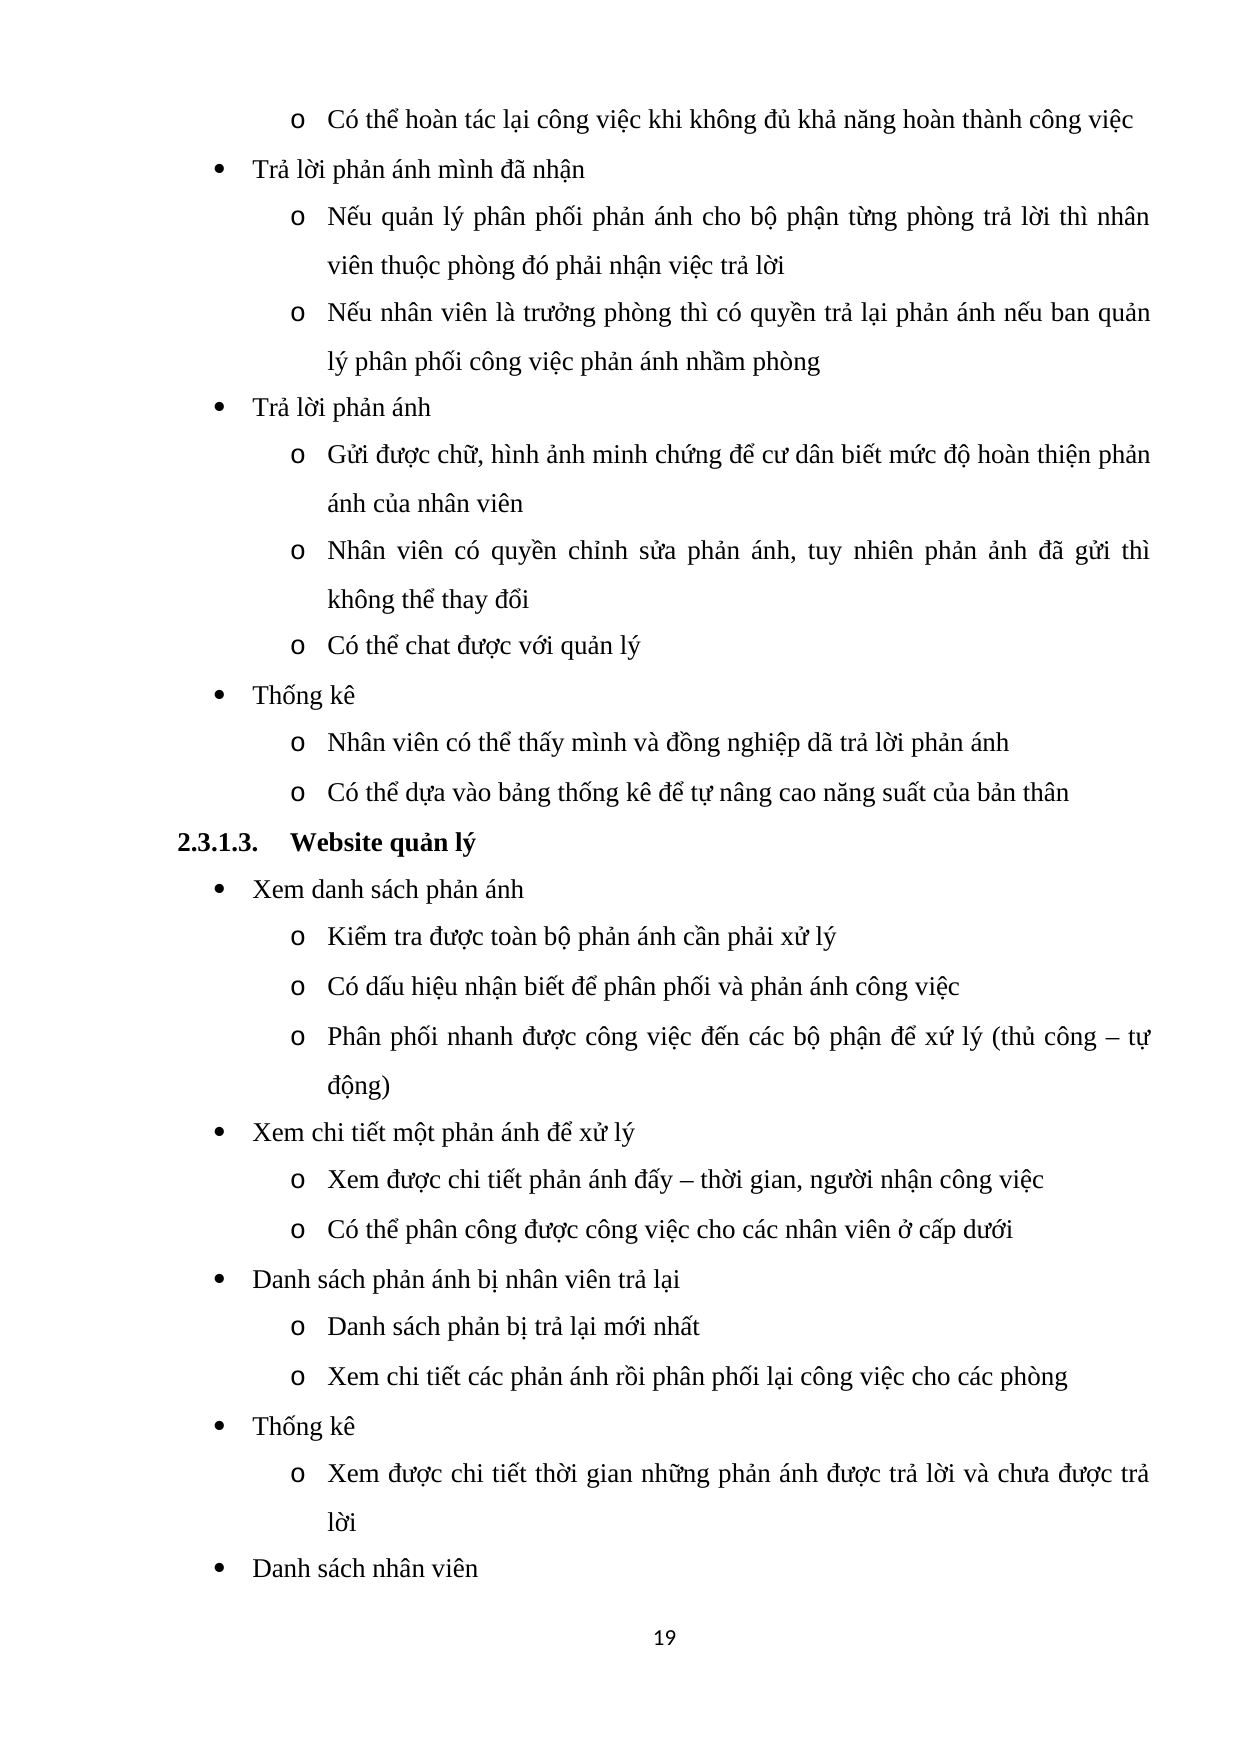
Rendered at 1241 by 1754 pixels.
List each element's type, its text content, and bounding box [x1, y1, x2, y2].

list Có thể dựa vào bảng thống kê để tự nâng cao năng suất của bản thân [289, 776, 1152, 810]
list Xem được chi tiết thời gian những phản ánh được trả lời và chưa được trả lời [289, 1457, 1152, 1537]
list Phân phối nhanh được công việc đến các bộ phận để xứ lý (thủ công – tự động) [289, 1020, 1152, 1100]
list Xem chi tiết một phản ánh để xử lý [214, 1116, 1152, 1147]
list Nhân viên có quyền chỉnh sửa phản ánh, tuy nhiên phản ảnh đã gửi thì không thể thay đổi [289, 534, 1152, 614]
list Có thể chat được với quản lý [289, 629, 1152, 663]
list Nếu quản lý phân phối phản ánh cho bộ phận từng phòng trả lời thì nhân viên thuộc phòng đó phải nhận việc trả lời [289, 200, 1152, 280]
list Có thể phân công được công việc cho các nhân viên ở cấp dưới [289, 1213, 1152, 1246]
list Thống kê [214, 679, 1152, 711]
list Gửi được chữ, hình ảnh minh chứng để cư dân biết mức độ hoàn thiện phản ánh của nhân viên [289, 438, 1152, 518]
list Có dấu hiệu nhận biết để phân phối và phản ánh công việc [289, 970, 1152, 1004]
list Xem chi tiết các phản ánh rồi phân phối lại công việc cho các phòng [289, 1360, 1152, 1393]
list Trả lời phản ánh mình đã nhận [214, 153, 1152, 184]
list Danh sách phản bị trả lại mới nhất [289, 1310, 1152, 1343]
list Nếu nhân viên là trưởng phòng thì có quyền trả lại phản ánh nếu ban quản lý phân phối công việc phản ánh nhầm phòng [289, 296, 1152, 376]
list Danh sách phản ánh bị nhân viên trả lại [214, 1263, 1152, 1294]
list Danh sách nhân viên [214, 1553, 1152, 1584]
list Kiểm tra được toàn bộ phản ánh cần phải xử lý [289, 920, 1152, 953]
list Trả lời phản ánh [214, 391, 1152, 422]
list Xem danh sách phản ánh [214, 873, 1152, 904]
list Website quản lý [177, 827, 1152, 858]
list Nhân viên có thể thấy mình và đồng nghiệp dã trả lời phản ánh [289, 726, 1152, 760]
list Có thể hoàn tác lại công việc khi không đủ khả năng hoàn thành công việc [289, 103, 1152, 136]
list Thống kê [214, 1410, 1152, 1441]
list Xem được chi tiết phản ánh đấy – thời gian, người nhận công việc [289, 1163, 1152, 1196]
